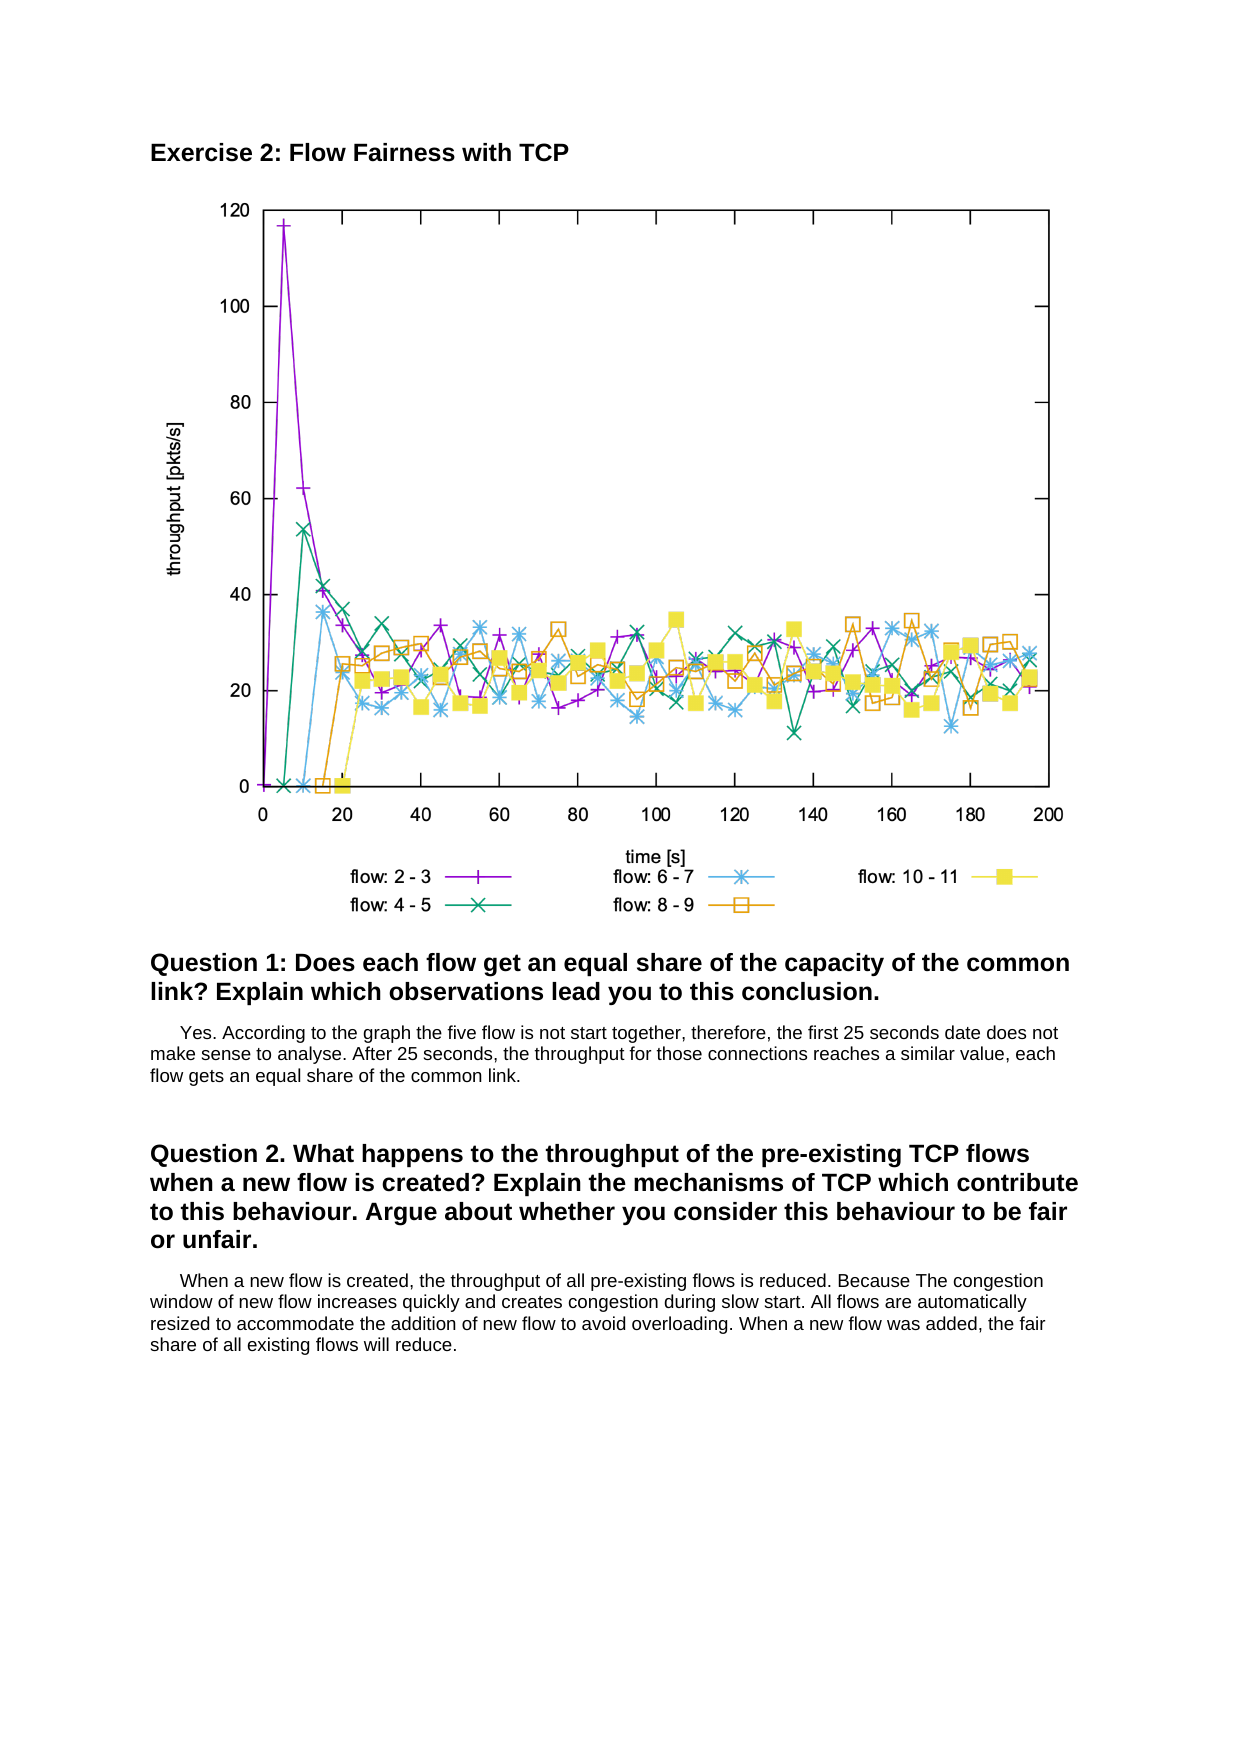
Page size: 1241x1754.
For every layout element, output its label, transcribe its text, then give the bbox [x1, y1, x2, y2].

picture [150, 182, 1088, 933]
text Question 2. What happens to the throughput of the pre-existing TCP flows when a new flow is created? Explain the mechanisms of TCP which contribute to this behaviour. Argue about whether you consider this behaviour to be fair or unfair. [150, 1139, 1090, 1254]
text Question 1: Does each flow get an equal share of the capacity of the common link? Explain which observations lead you to this conclusion. [150, 948, 1090, 1006]
text Exercise 2: Flow Fairness with TCP [150, 138, 1090, 167]
text Yes. According to the graph the five flow is not start together, therefore, the first 25 seconds date does not make sense to analyse. After 25 seconds, the throughput for those connections reaches a similar value, each flow gets an equal share of the common link. [150, 1021, 1090, 1086]
text When a new flow is created, the throughput of all pre-existing flows is reduced. Because The congestion window of new flow increases quickly and creates congestion during slow start. All flows are automatically resized to accommodate the addition of new flow to avoid overloading. When a new flow was added, the fair share of all existing flows will reduce. [150, 1269, 1090, 1356]
